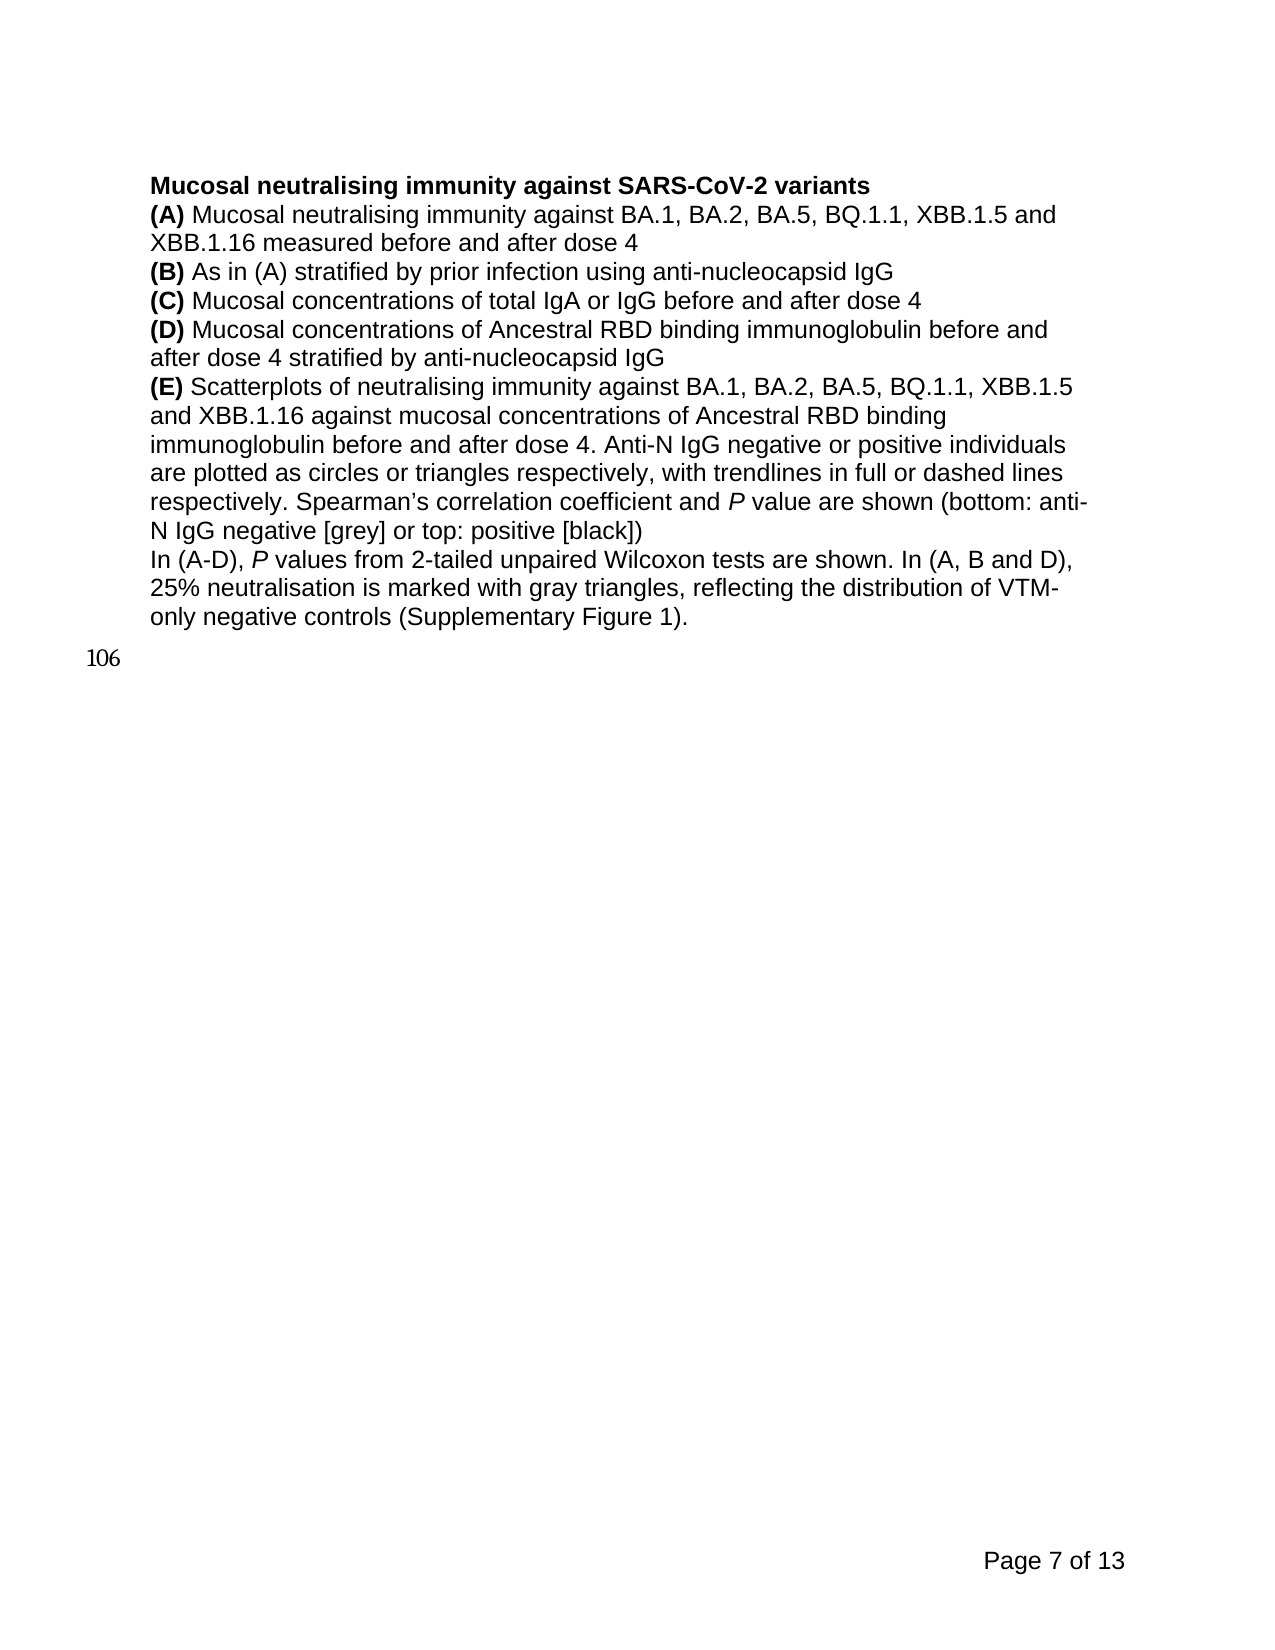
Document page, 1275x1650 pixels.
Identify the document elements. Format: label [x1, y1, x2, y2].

table_header [139, 150, 1114, 643]
